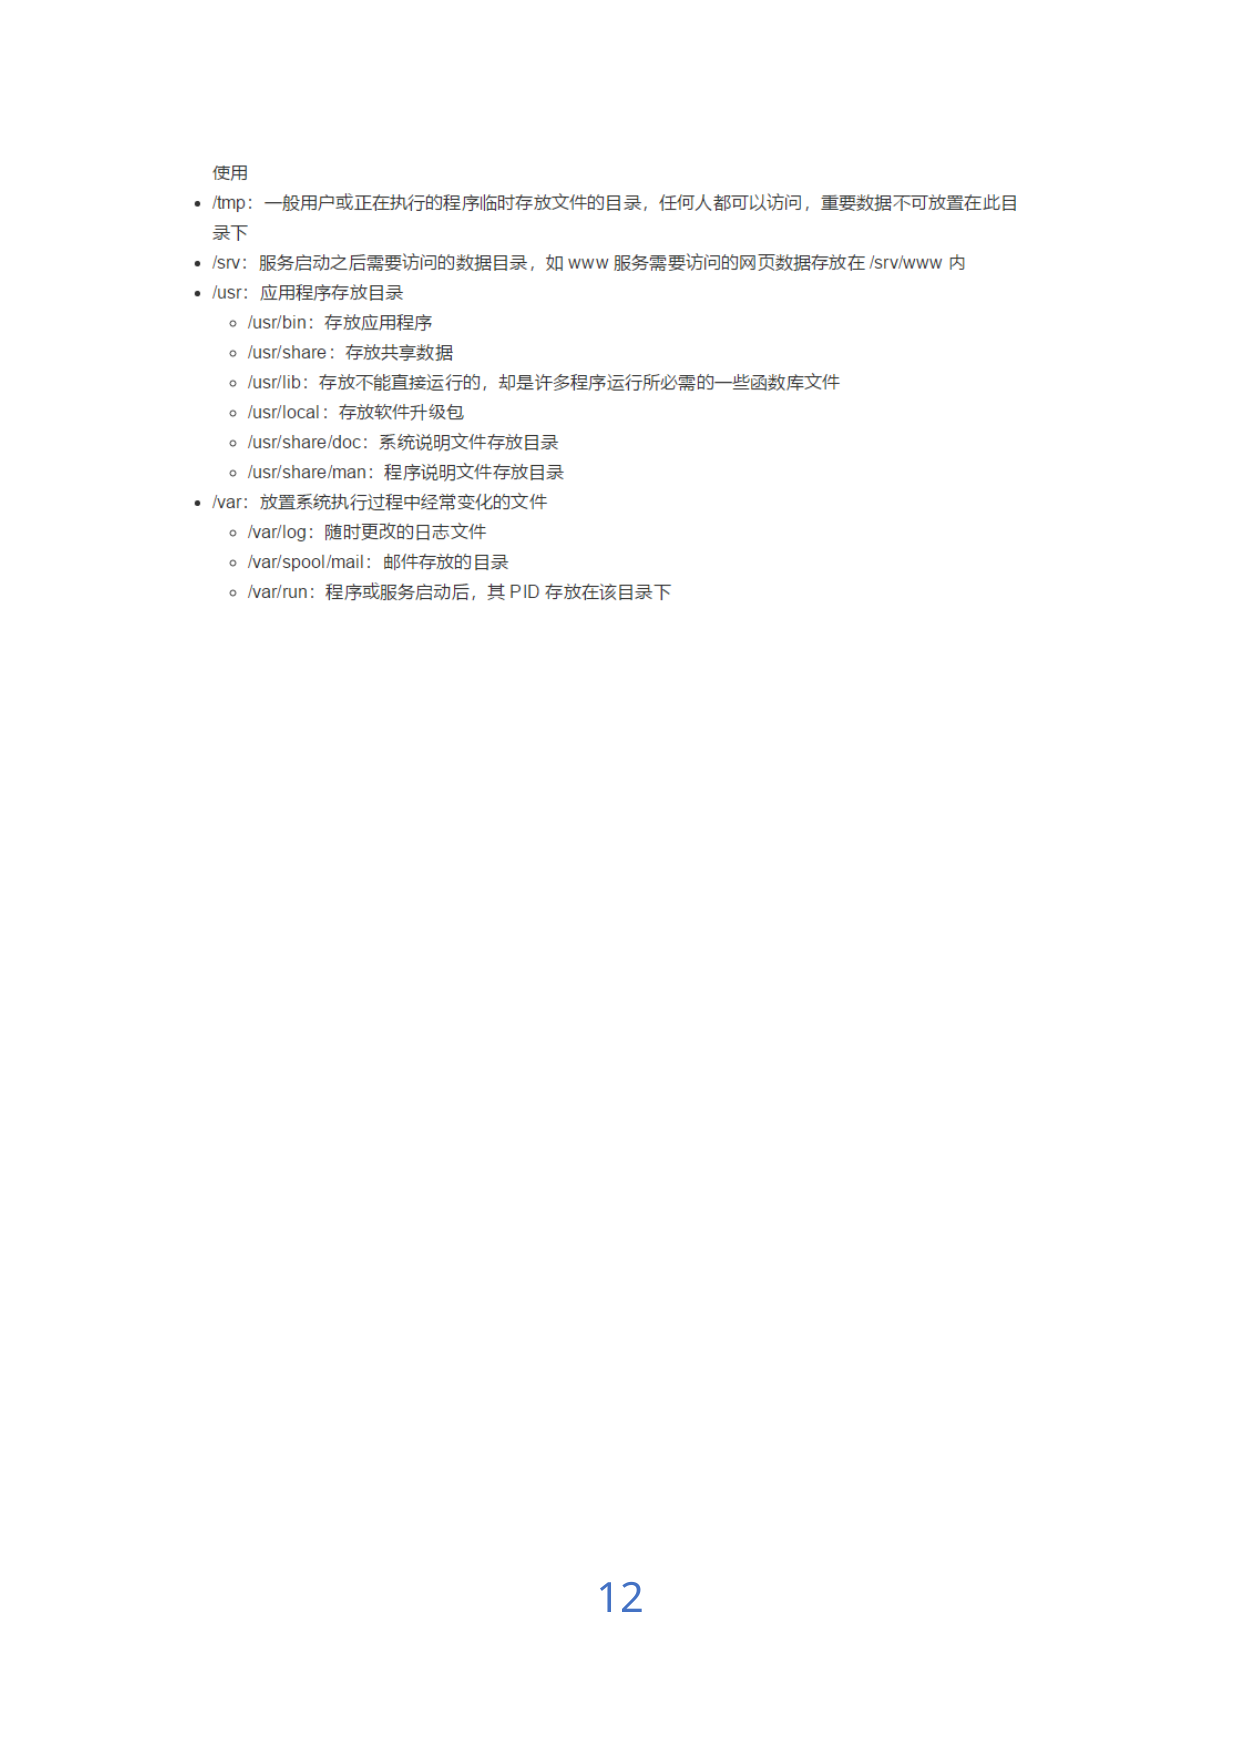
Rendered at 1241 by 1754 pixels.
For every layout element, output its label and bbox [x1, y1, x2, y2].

picture [187, 160, 1037, 618]
